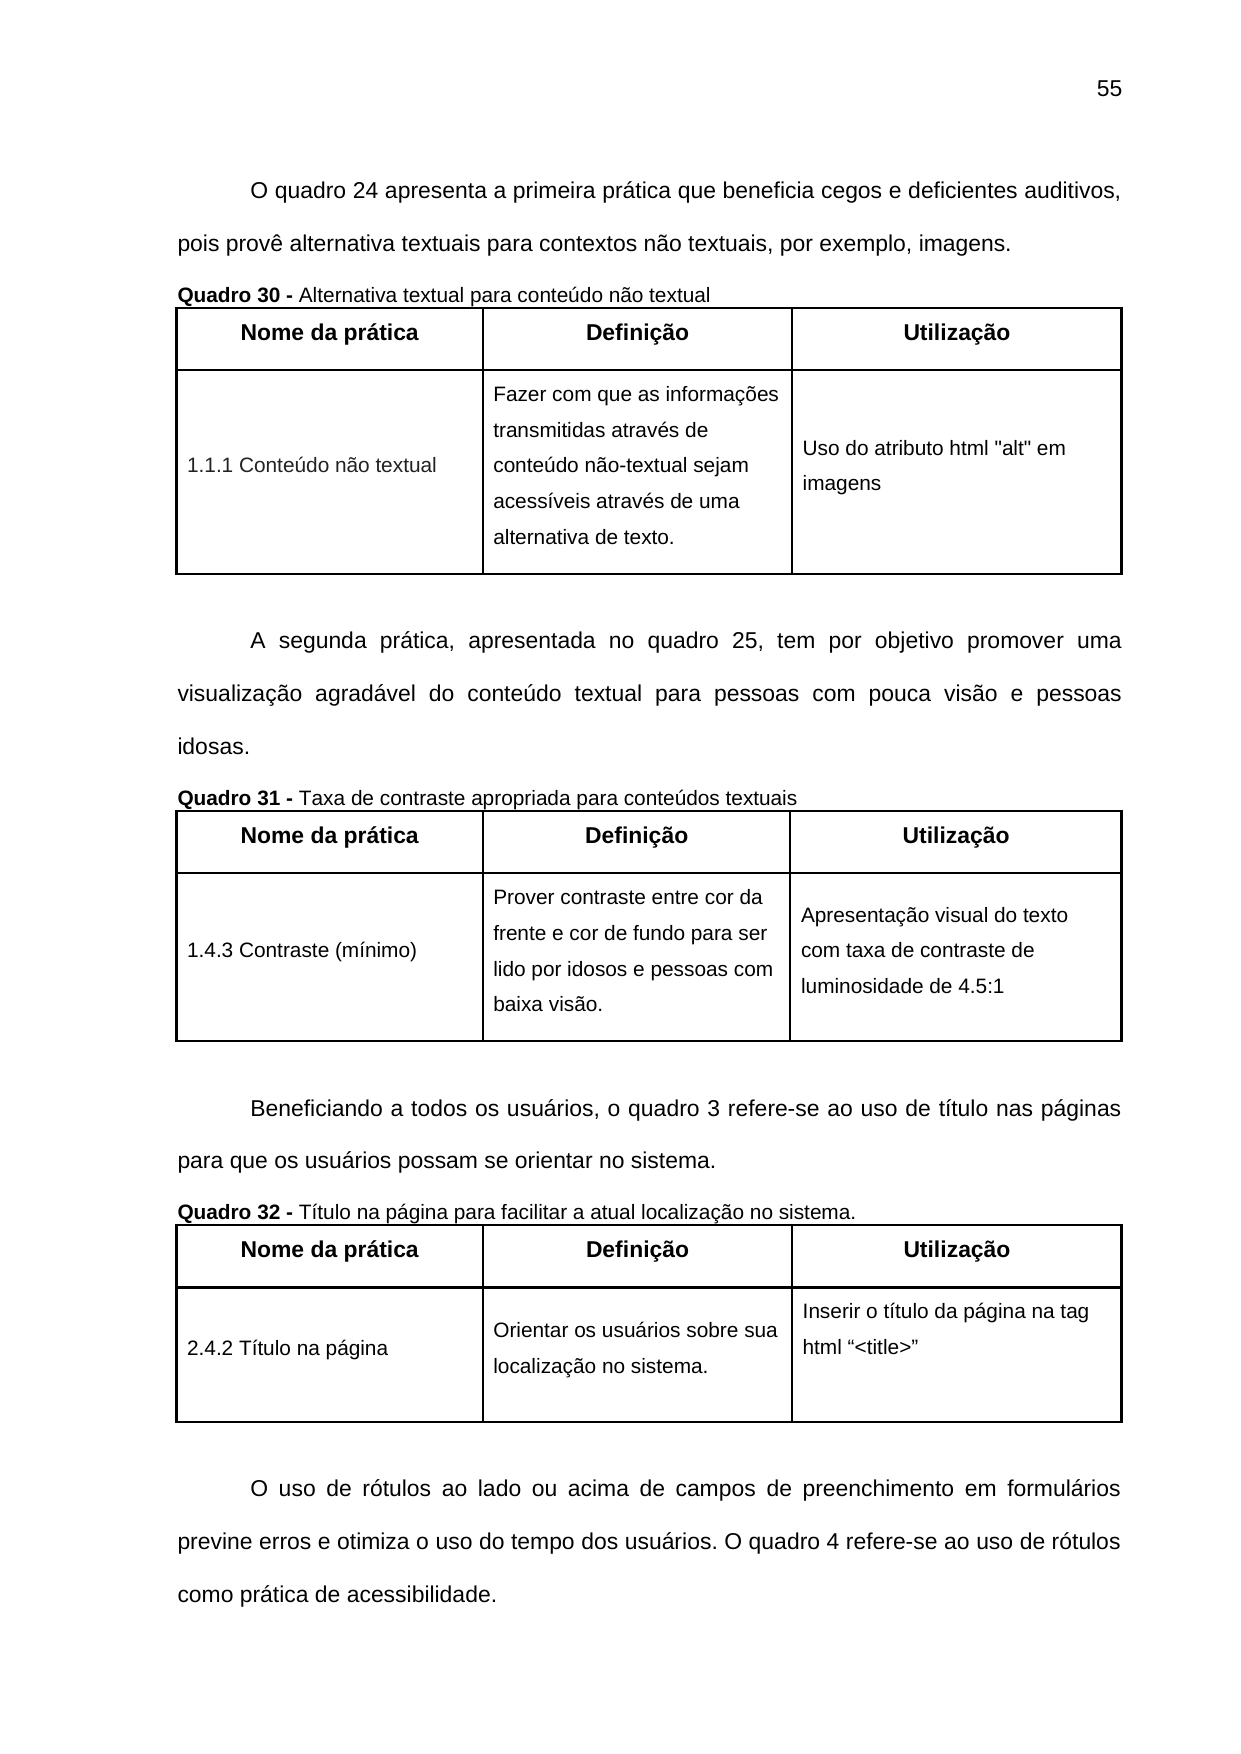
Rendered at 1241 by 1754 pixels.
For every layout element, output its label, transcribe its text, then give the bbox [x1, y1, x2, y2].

text Quadro 31 - Taxa de contraste apropriada para conteúdos textuais [177, 786, 1122, 809]
table_cell 2.4.2 Título na página [178, 1289, 482, 1421]
table_header Nome da prática [178, 309, 482, 369]
table_cell Uso do atributo html "alt" em imagens [793, 371, 1120, 573]
table_header Nome da prática [178, 1226, 482, 1286]
table_header Utilização [793, 1226, 1120, 1286]
table_cell Apresentação visual do texto com taxa de contraste de luminosidade de 4.5:1 [791, 874, 1120, 1040]
text Quadro 32 - Título na página para facilitar a atual localização no sistema. [177, 1200, 1122, 1224]
table_cell 1.1.1 Conteúdo não textual [178, 371, 482, 573]
table_header Utilização [791, 812, 1120, 872]
text Beneficiando a todos os usuários, o quadro 3 refere-se ao uso de título nas páginas para que os usuários possam se orientar no sistema. [177, 1094, 1122, 1174]
table_header Definição [484, 1226, 791, 1286]
text O uso de rótulos ao lado ou acima de campos de preenchimento em formulários previne erros e otimiza o uso do tempo dos usuários. O quadro 4 refere-se ao uso de rótulos como prática de acessibilidade. [177, 1475, 1122, 1607]
table_cell Orientar os usuários sobre sua localização no sistema. [484, 1289, 791, 1421]
table_header Utilização [793, 309, 1120, 369]
table_cell Prover contraste entre cor da frente e cor de fundo para ser lido por idosos e pessoas com baixa visão. [484, 874, 789, 1040]
table_cell Fazer com que as informações transmitidas através de conteúdo não-textual sejam acessíveis através de uma alternativa de texto. [484, 371, 791, 573]
table_cell Inserir o título da página na tag html “<title>” [793, 1289, 1120, 1421]
table_header Definição [484, 812, 789, 872]
table_cell 1.4.3 Contraste (mínimo) [178, 874, 482, 1040]
text O quadro 24 apresenta a primeira prática que beneficia cegos e deficientes auditivos, pois provê alternativa textuais para contextos não textuais, por exemplo, imagens. [177, 177, 1122, 256]
text A segunda prática, apresentada no quadro 25, tem por objetivo promover uma visualização agradável do conteúdo textual para pessoas com pouca visão e pessoas idosas. [177, 627, 1122, 759]
table_header Definição [484, 309, 791, 369]
text Quadro 30 - Alternativa textual para conteúdo não textual [177, 283, 1122, 307]
table_header Nome da prática [178, 812, 482, 872]
